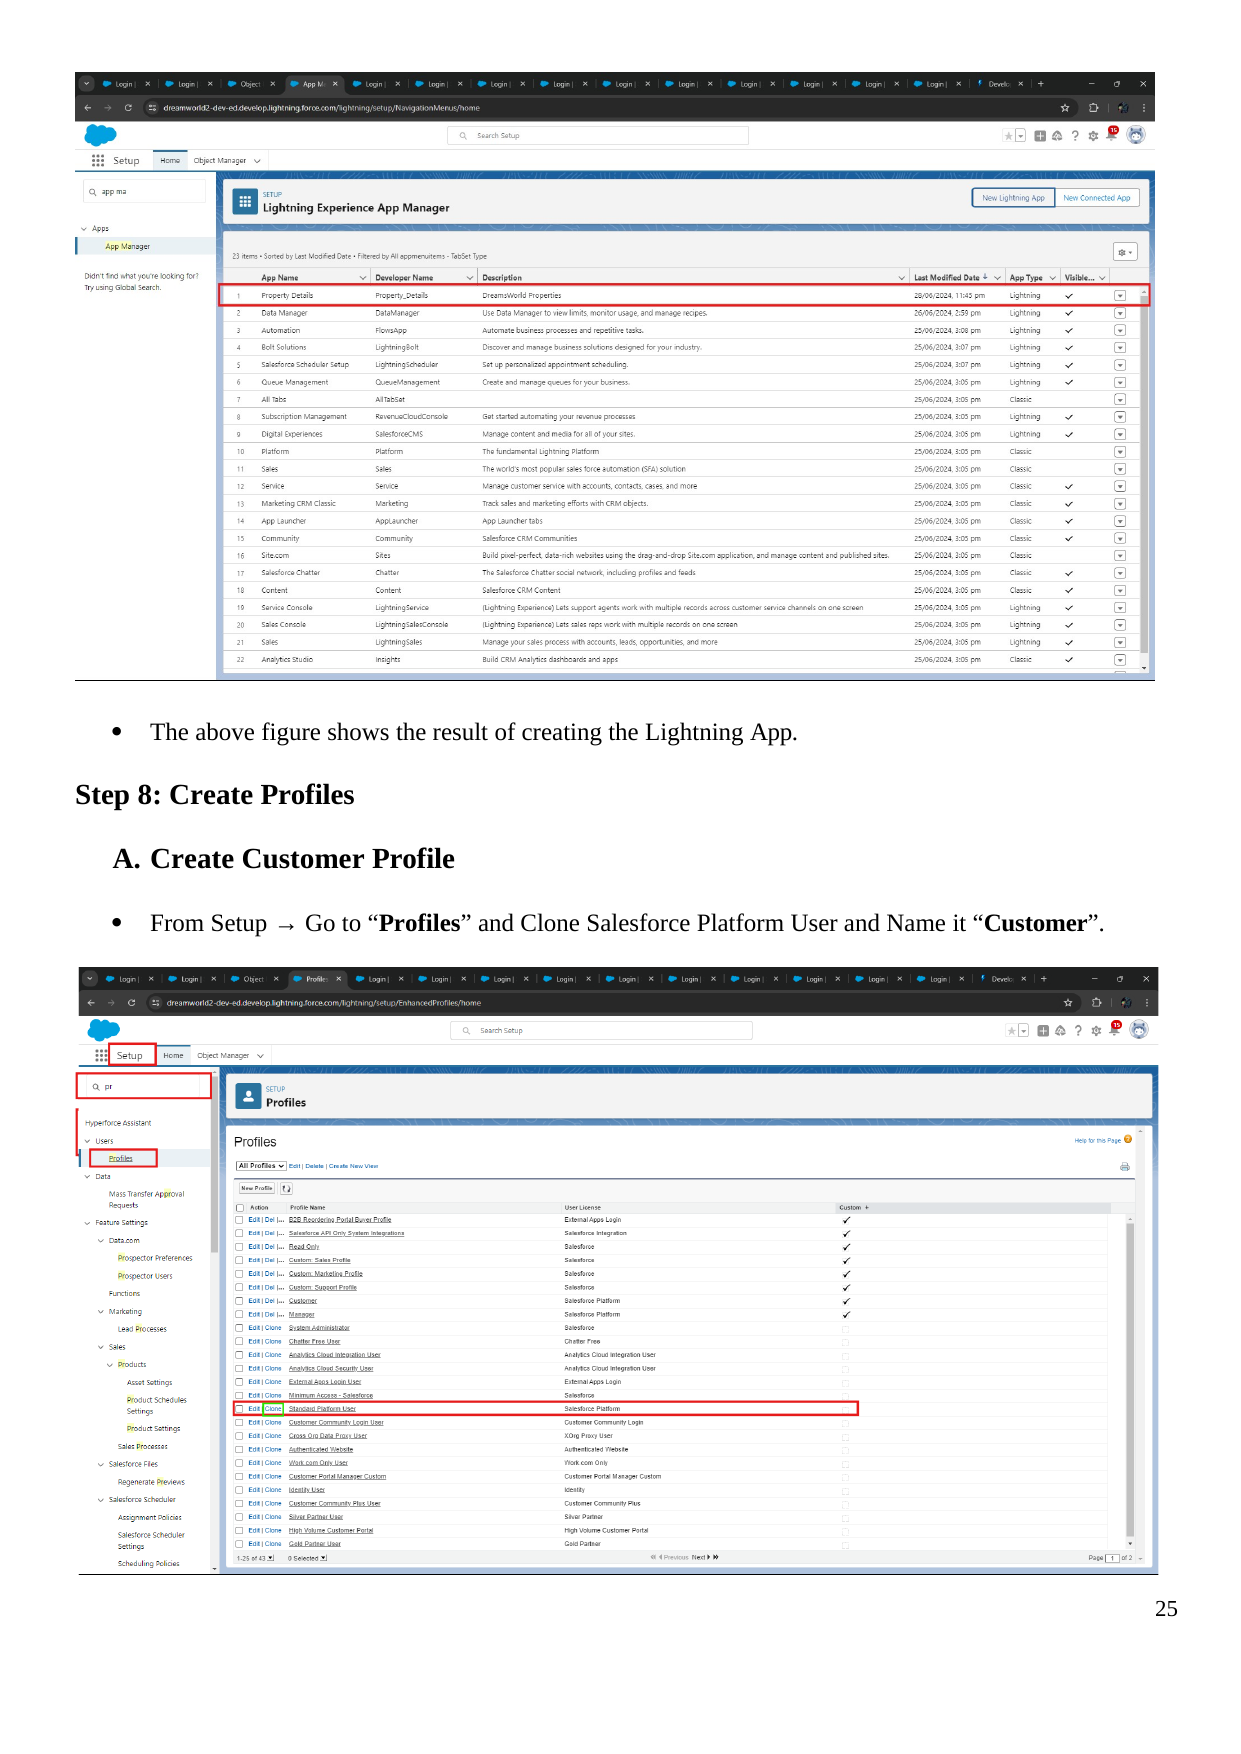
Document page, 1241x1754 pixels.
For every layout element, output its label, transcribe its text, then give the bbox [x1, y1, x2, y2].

list The above figure shows the result of creating the Lightning App. [112, 717, 1178, 746]
subtitle Step 8: Create Profiles [75, 777, 1178, 810]
picture [75, 967, 1159, 1575]
list From Setup → Go to “Profiles” and Clone Salesforce Platform User and Name it “Customer”. [112, 908, 1178, 937]
picture [75, 72, 1155, 681]
list Create Customer Profile [112, 841, 1178, 874]
